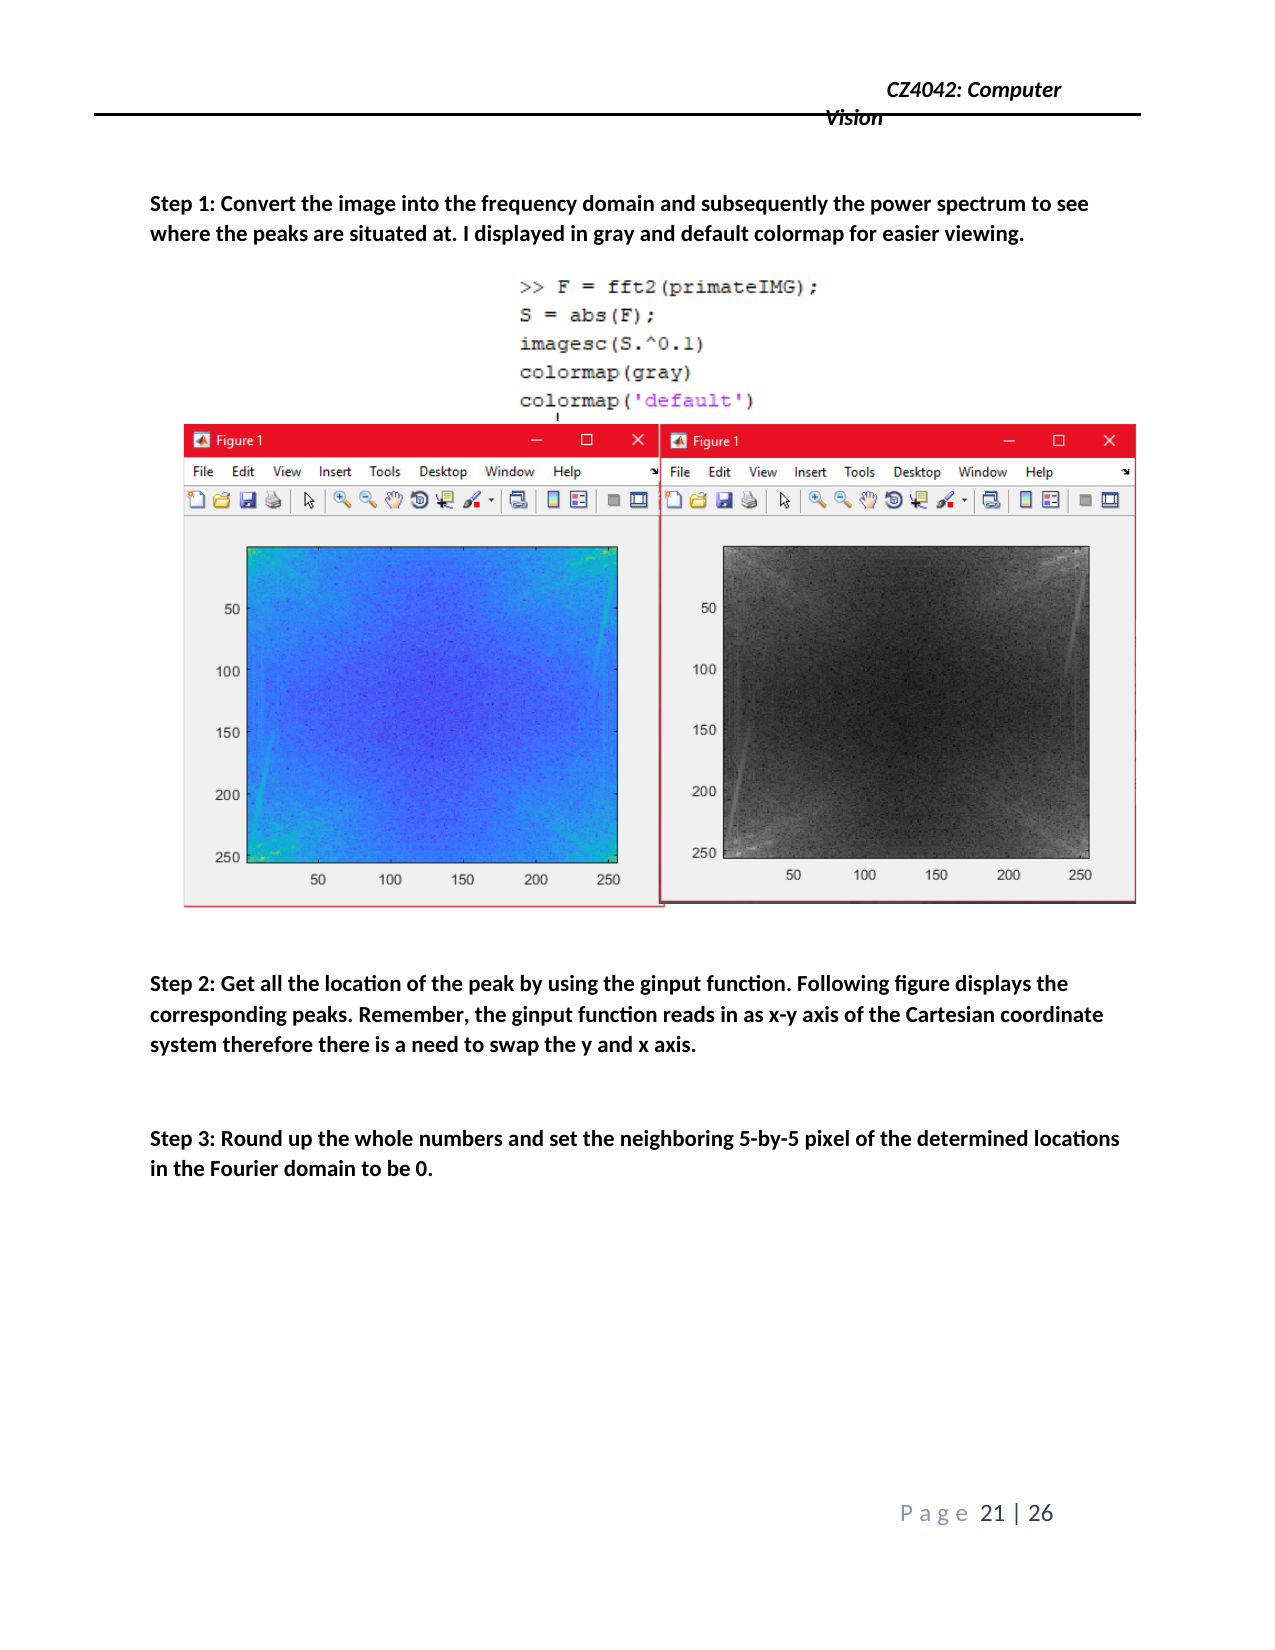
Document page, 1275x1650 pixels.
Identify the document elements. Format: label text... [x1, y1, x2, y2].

picture [183, 424, 1137, 908]
picture [518, 280, 833, 421]
list Step 2: Get all the location of the peak by using the ginput function. Following figure displays the corresponding peaks. Remember, the ginput function reads in as x-y axis of the Cartesian coordinate system therefore there is a need to swap the y and x axis. [150, 969, 1125, 1058]
list Step 1: Convert the image into the frequency domain and subsequently the power spectrum to see where the peaks are situated at. I displayed in gray and default colormap for easier viewing. [150, 189, 1125, 278]
list Step 3: Round up the whole numbers and set the neighboring 5-by-5 pixel of the determined locations in the Fourier domain to be 0. [150, 1124, 1125, 1182]
